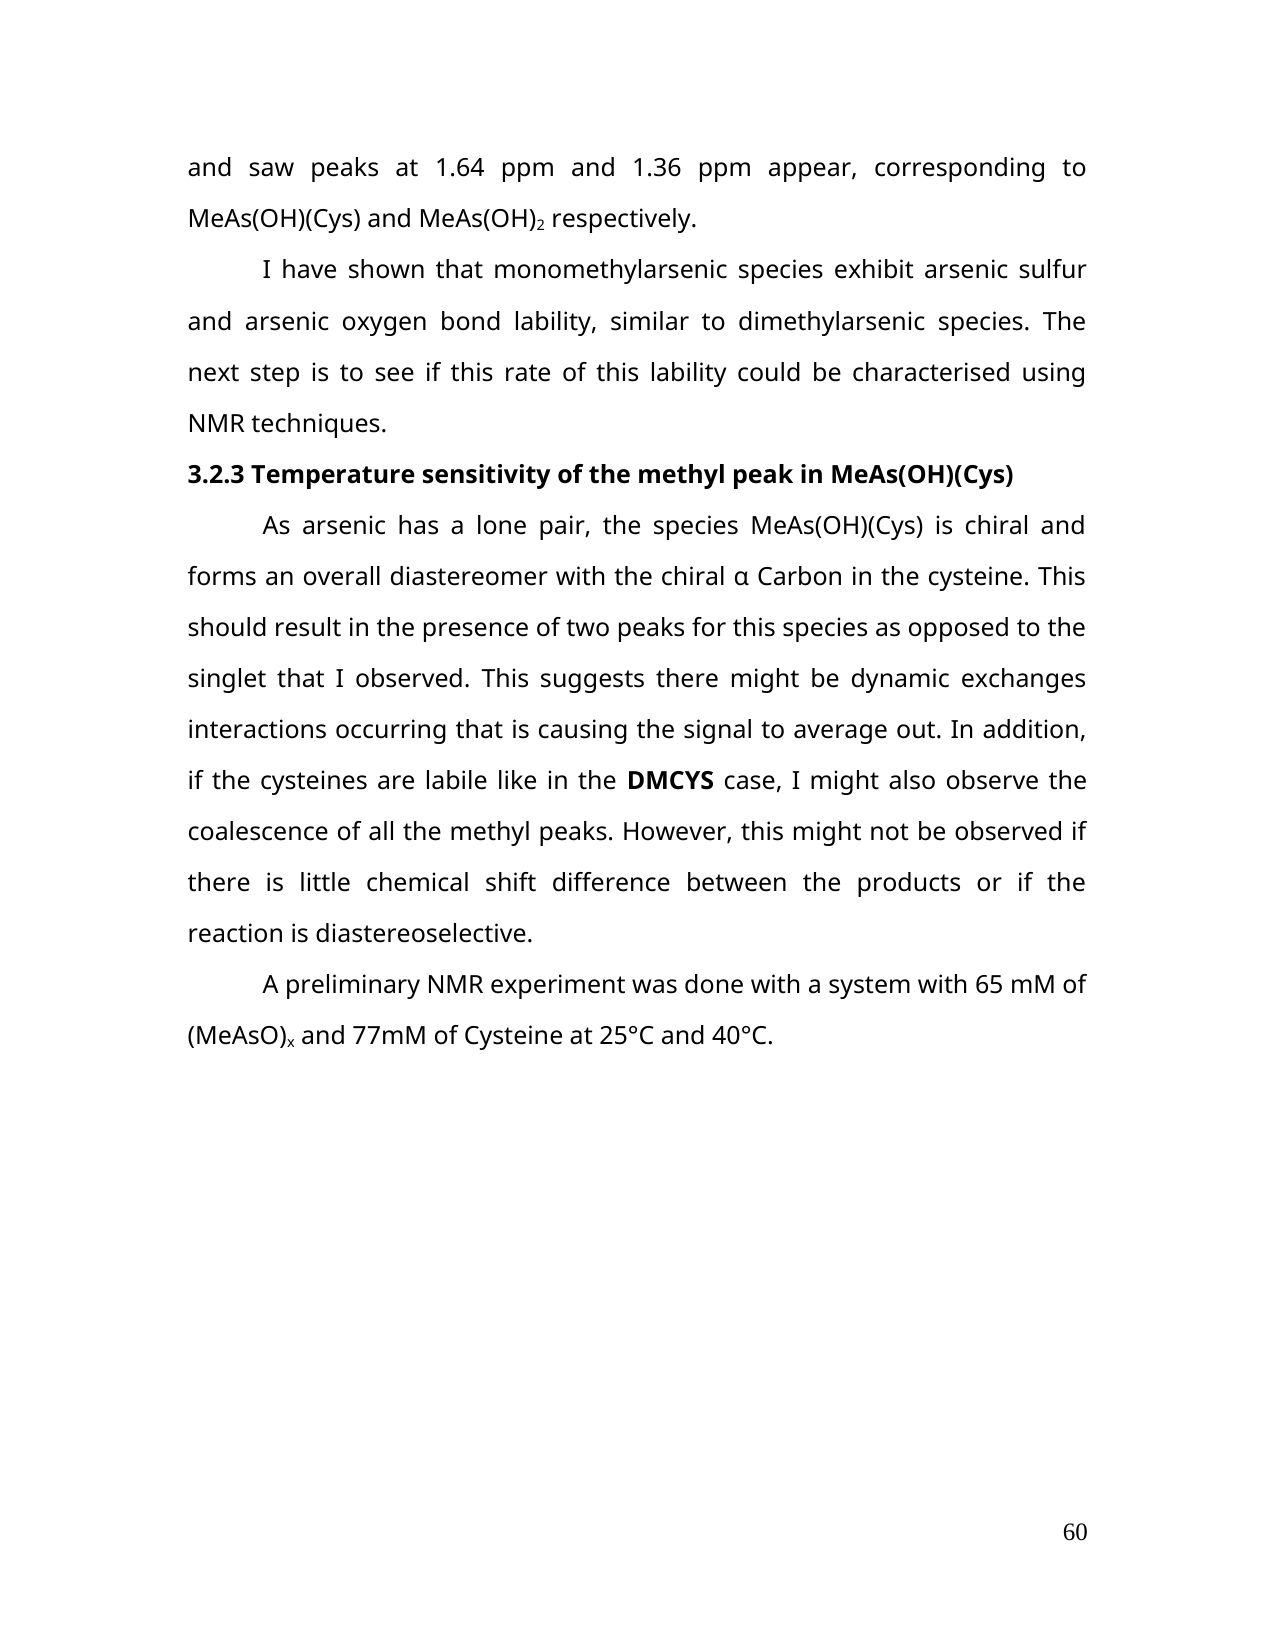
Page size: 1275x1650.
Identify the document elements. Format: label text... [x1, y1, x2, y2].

subtitle 3.2.3 Temperature sensitivity of the methyl peak in MeAs(OH)(Cys) [187, 456, 1087, 490]
text I have shown that monomethylarsenic species exhibit arsenic sulfur and arsenic oxygen bond lability, similar to dimethylarsenic species. The next step is to see if this rate of this lability could be characterised using NMR techniques. [187, 252, 1087, 439]
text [187, 150, 1087, 235]
text As arsenic has a lone pair, the species MeAs(OH)(Cys) is chiral and forms an overall diastereomer with the chiral α Carbon in the cysteine. This should result in the presence of two peaks for this species as opposed to the singlet that I observed. This suggests there might be dynamic exchanges interactions occurring that is causing the signal to average out. In addition, if the cysteines are labile like in the DMCYS case, I might also observe the coalescence of all the methyl peaks. However, this might not be observed if there is little chemical shift difference between the products or if the reaction is diastereoselective. [187, 507, 1087, 950]
text A preliminary NMR experiment was done with a system with 65 mM of (MeAsO)x and 77mM of Cysteine at 25°C and 40°C. [187, 967, 1087, 1052]
